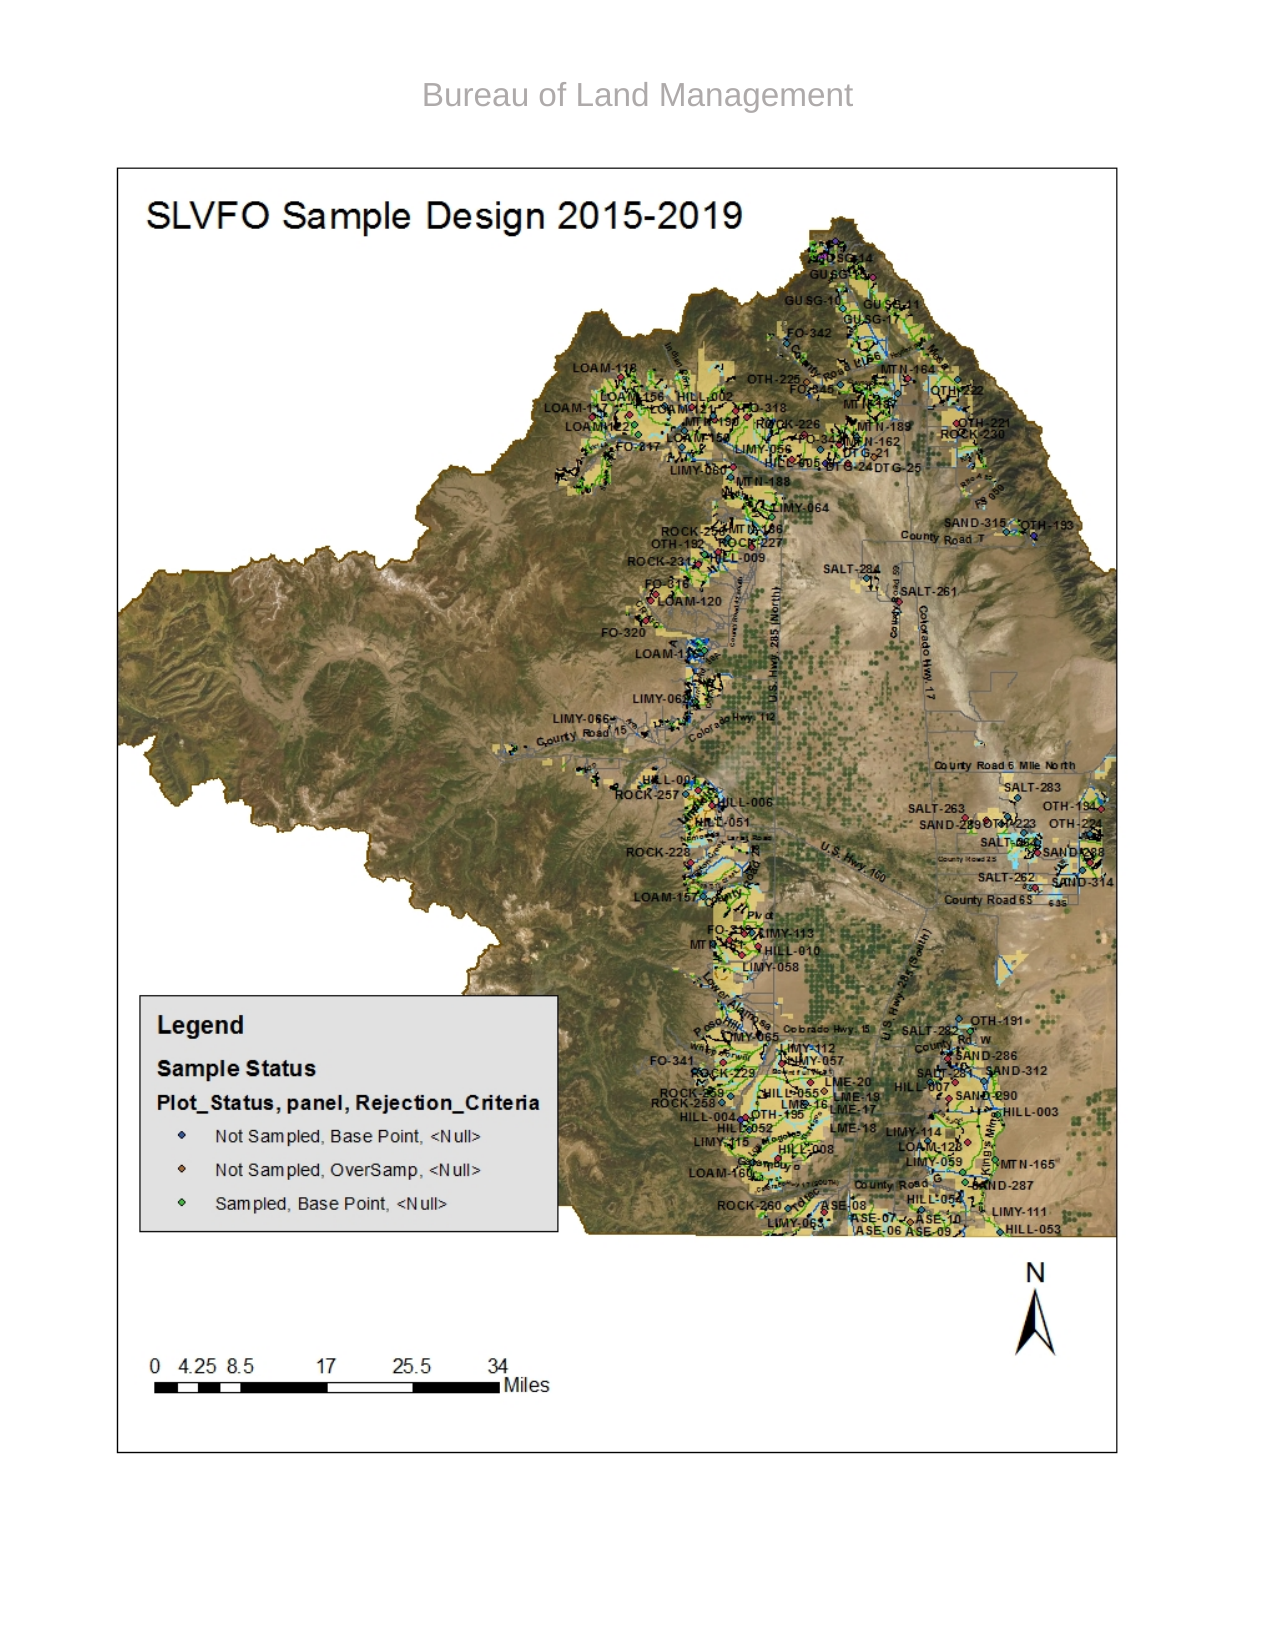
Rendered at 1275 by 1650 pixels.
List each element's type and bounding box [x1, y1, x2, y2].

picture [112, 150, 1130, 1467]
